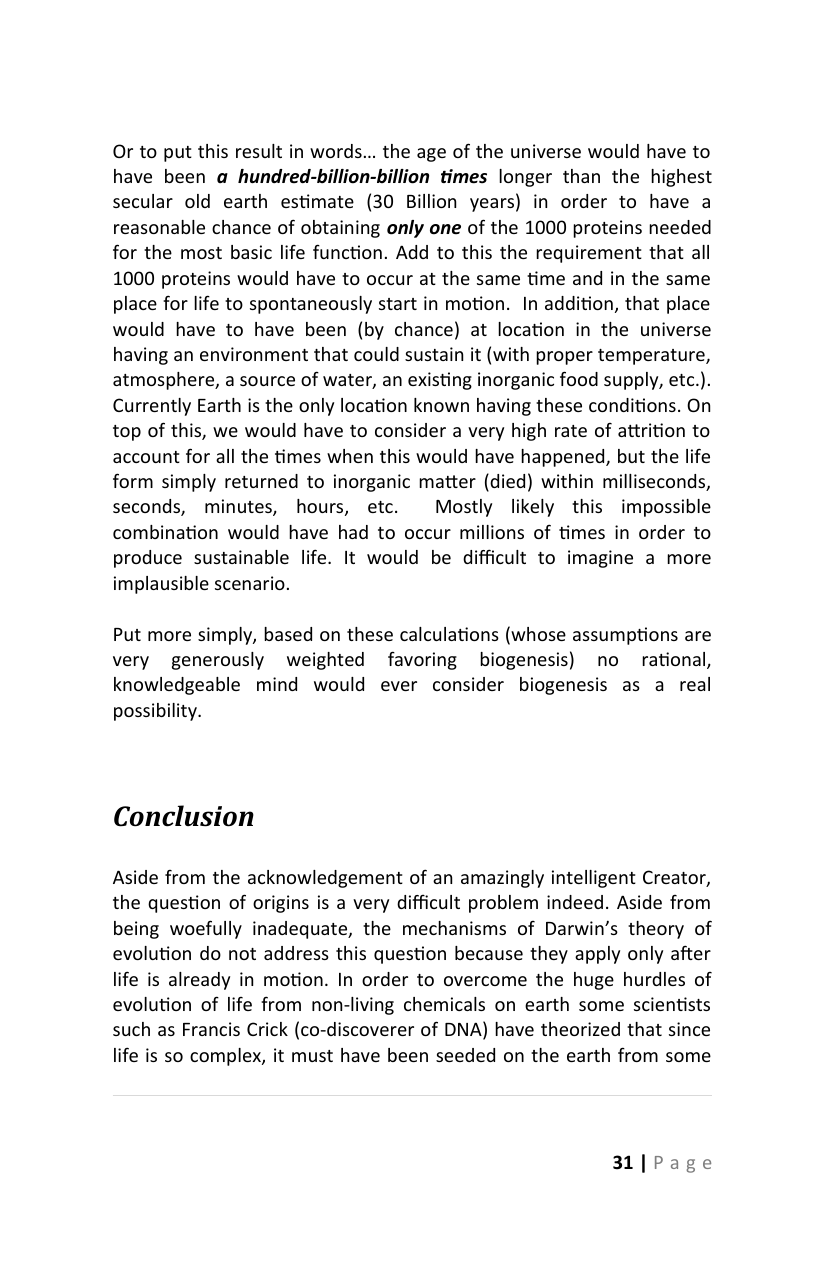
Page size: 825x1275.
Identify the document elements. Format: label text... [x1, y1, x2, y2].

subtitle Conclusion [112, 798, 712, 832]
text Put more simply, based on these calculations (whose assumptions are very generously weighted favoring biogenesis) no rational, knowledgeable mind would ever consider biogenesis as a real possibility. [112, 621, 712, 722]
text Or to put this result in words… the age of the universe would have to have been a hundred-billion-billion times longer than the highest secular old earth estimate (30 Billion years) in order to have a reasonable chance of obtaining only one of the 1000 proteins needed for the most basic life function. Add to this the requirement that all 1000 proteins would have to occur at the same time and in the same place for life to spontaneously start in motion. In addition, that place would have to have been (by chance) at location in the universe having an environment that could sustain it (with proper temperature, atmosphere, a source of water, an existing inorganic food supply, etc.). Currently Earth is the only location known having these conditions. On top of this, we would have to consider a very high rate of attrition to account for all the times when this would have happened, but the life form simply returned to inorganic matter (died) within milliseconds, seconds, minutes, hours, etc. Mostly likely this impossible combination would have had to occur millions of times in order to produce sustainable life. It would be difficult to imagine a more implausible scenario. [112, 138, 712, 595]
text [112, 864, 712, 1067]
